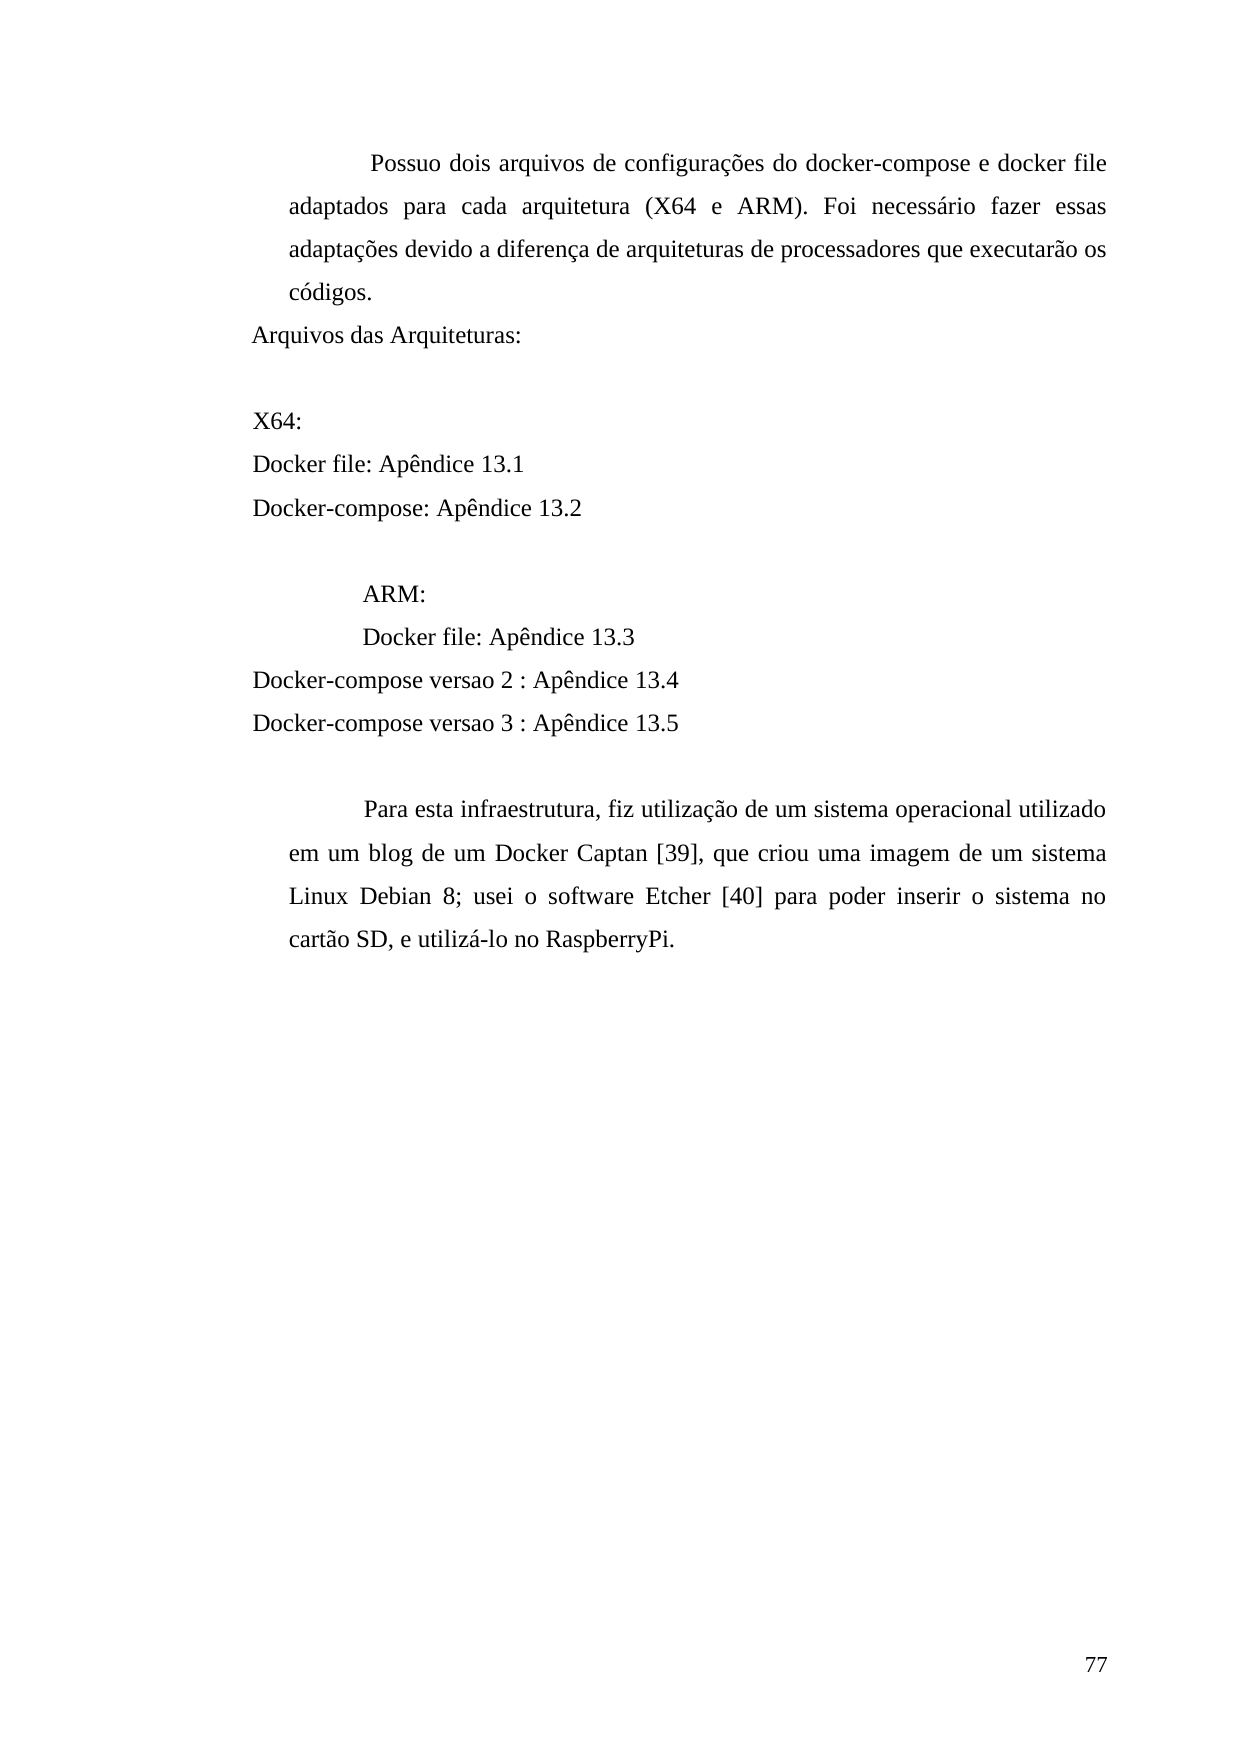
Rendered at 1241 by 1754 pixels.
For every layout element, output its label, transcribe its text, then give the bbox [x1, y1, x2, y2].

text Possuo dois arquivos de configurações do docker-compose e docker file adaptados para cada arquitetura (X64 e ARM). Foi necessário fazer essas adaptações devido a diferença de arquiteturas de processadores que executarão os códigos. [288, 148, 1107, 306]
text X64: [177, 406, 1107, 435]
text Docker-compose versao 3 : Apêndice 13.5 [177, 708, 1107, 737]
text Docker-compose: Apêndice 13.2 [177, 493, 1107, 521]
text Para esta infraestrutura, fiz utilização de um sistema operacional utilizado em um blog de um Docker Captan [39], que criou uma imagem de um sistema Linux Debian 8; usei o software Etcher [40] para poder inserir o sistema no cartão SD, e utilizá-lo no RaspberryPi. [288, 794, 1107, 953]
text Docker file: Apêndice 13.3 [288, 622, 1107, 651]
text Docker file: Apêndice 13.1 [177, 449, 1107, 478]
text ARM: [288, 579, 1107, 608]
text Arquivos das Arquiteturas: [251, 320, 1107, 349]
text Docker-compose versao 2 : Apêndice 13.4 [177, 665, 1107, 694]
